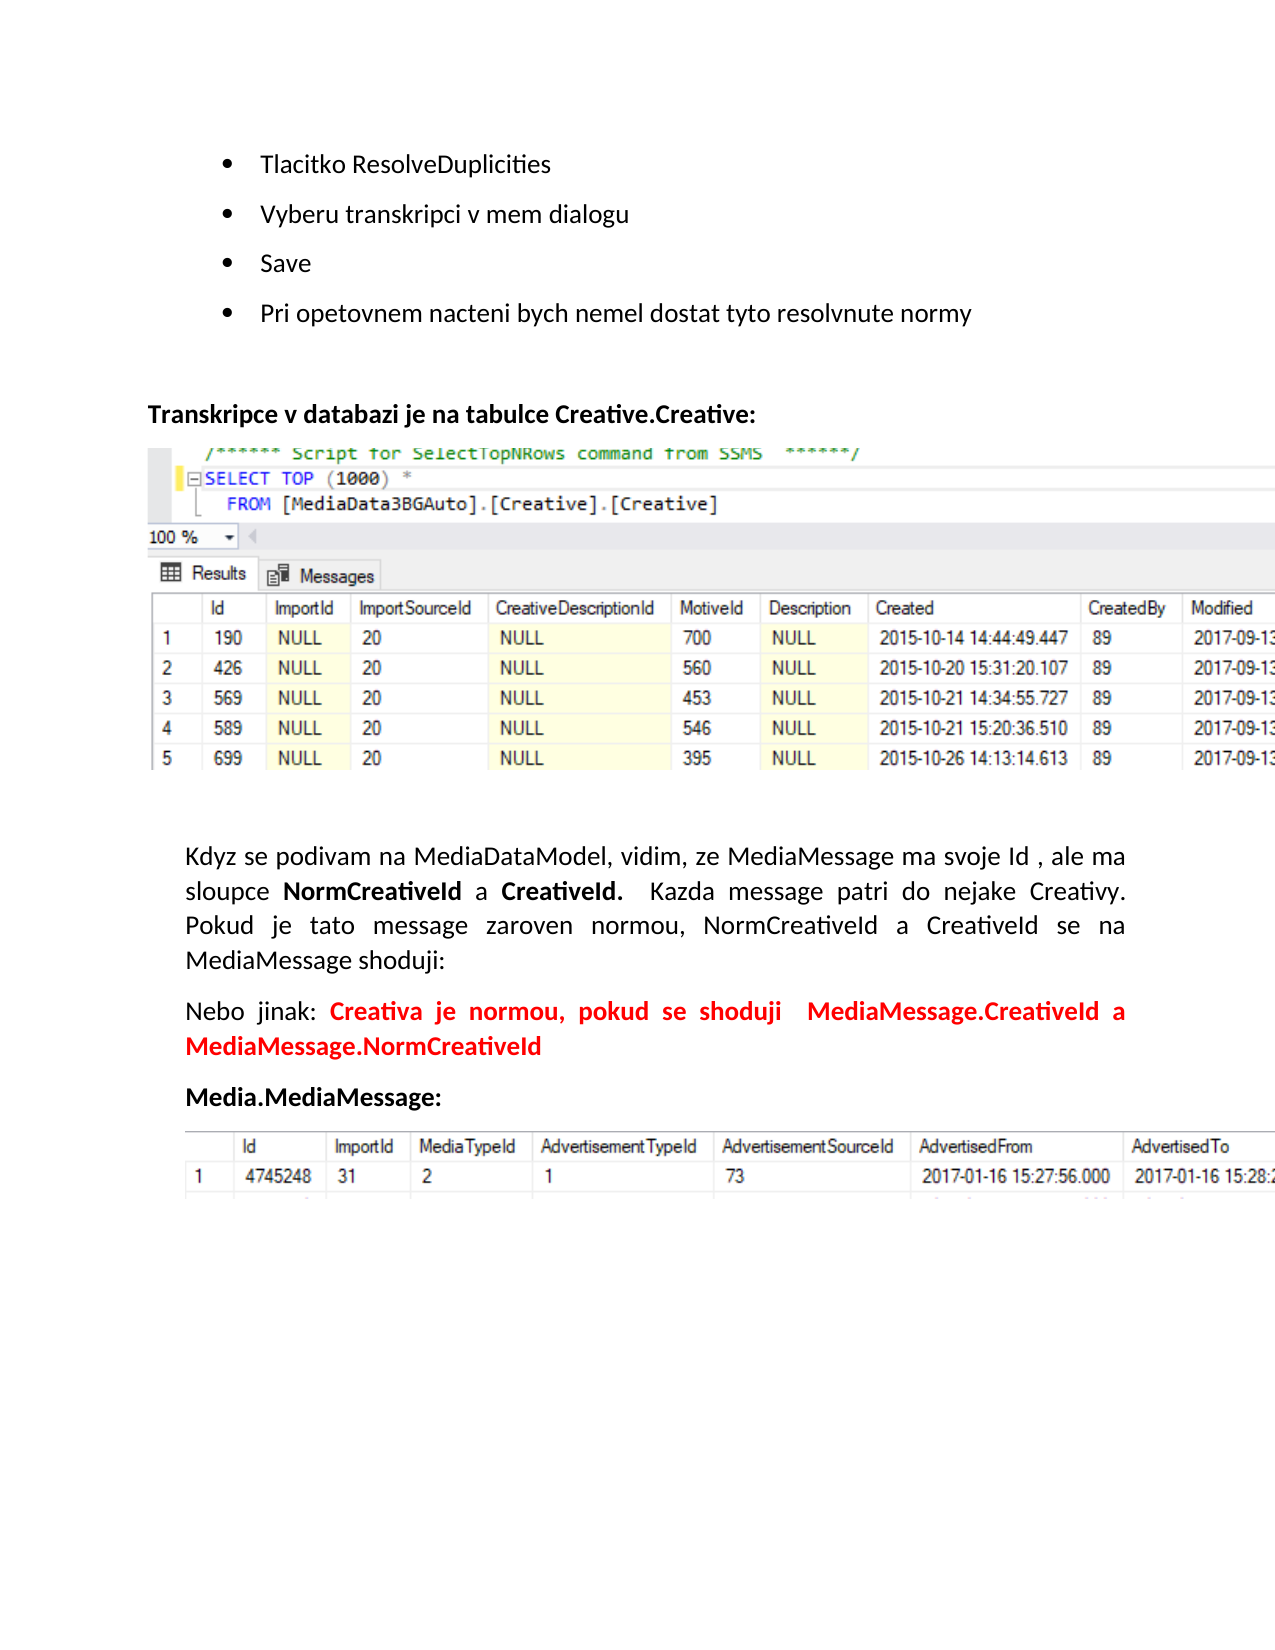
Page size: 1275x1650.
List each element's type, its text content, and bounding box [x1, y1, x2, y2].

list Pri opetovnem nacteni bych nemel dostat tyto resolvnute normy [223, 296, 1127, 329]
text Media.MediaMessage: [185, 1080, 1127, 1113]
text Nebo jinak: Creativa je normou, pokud se shoduji MediaMessage.CreativeId a MediaMessage.NormCreativeId [185, 994, 1127, 1062]
list Save [223, 247, 1127, 279]
text Kdyz se podivam na MediaDataModel, vidim, ze MediaMessage ma svoje Id , ale ma sloupce NormCreativeId a CreativeId. Kazda message patri do nejake Creativy. Pokud je tato message zaroven normou, NormCreativeId a CreativeId se na MediaMessage shoduji: [185, 839, 1127, 976]
list Tlacitko ResolveDuplicities [223, 148, 1127, 181]
list Vyberu transkripci v mem dialogu [223, 197, 1127, 230]
text Transkripce v databazi je na tabulce Creative.Creative: [148, 397, 1127, 430]
